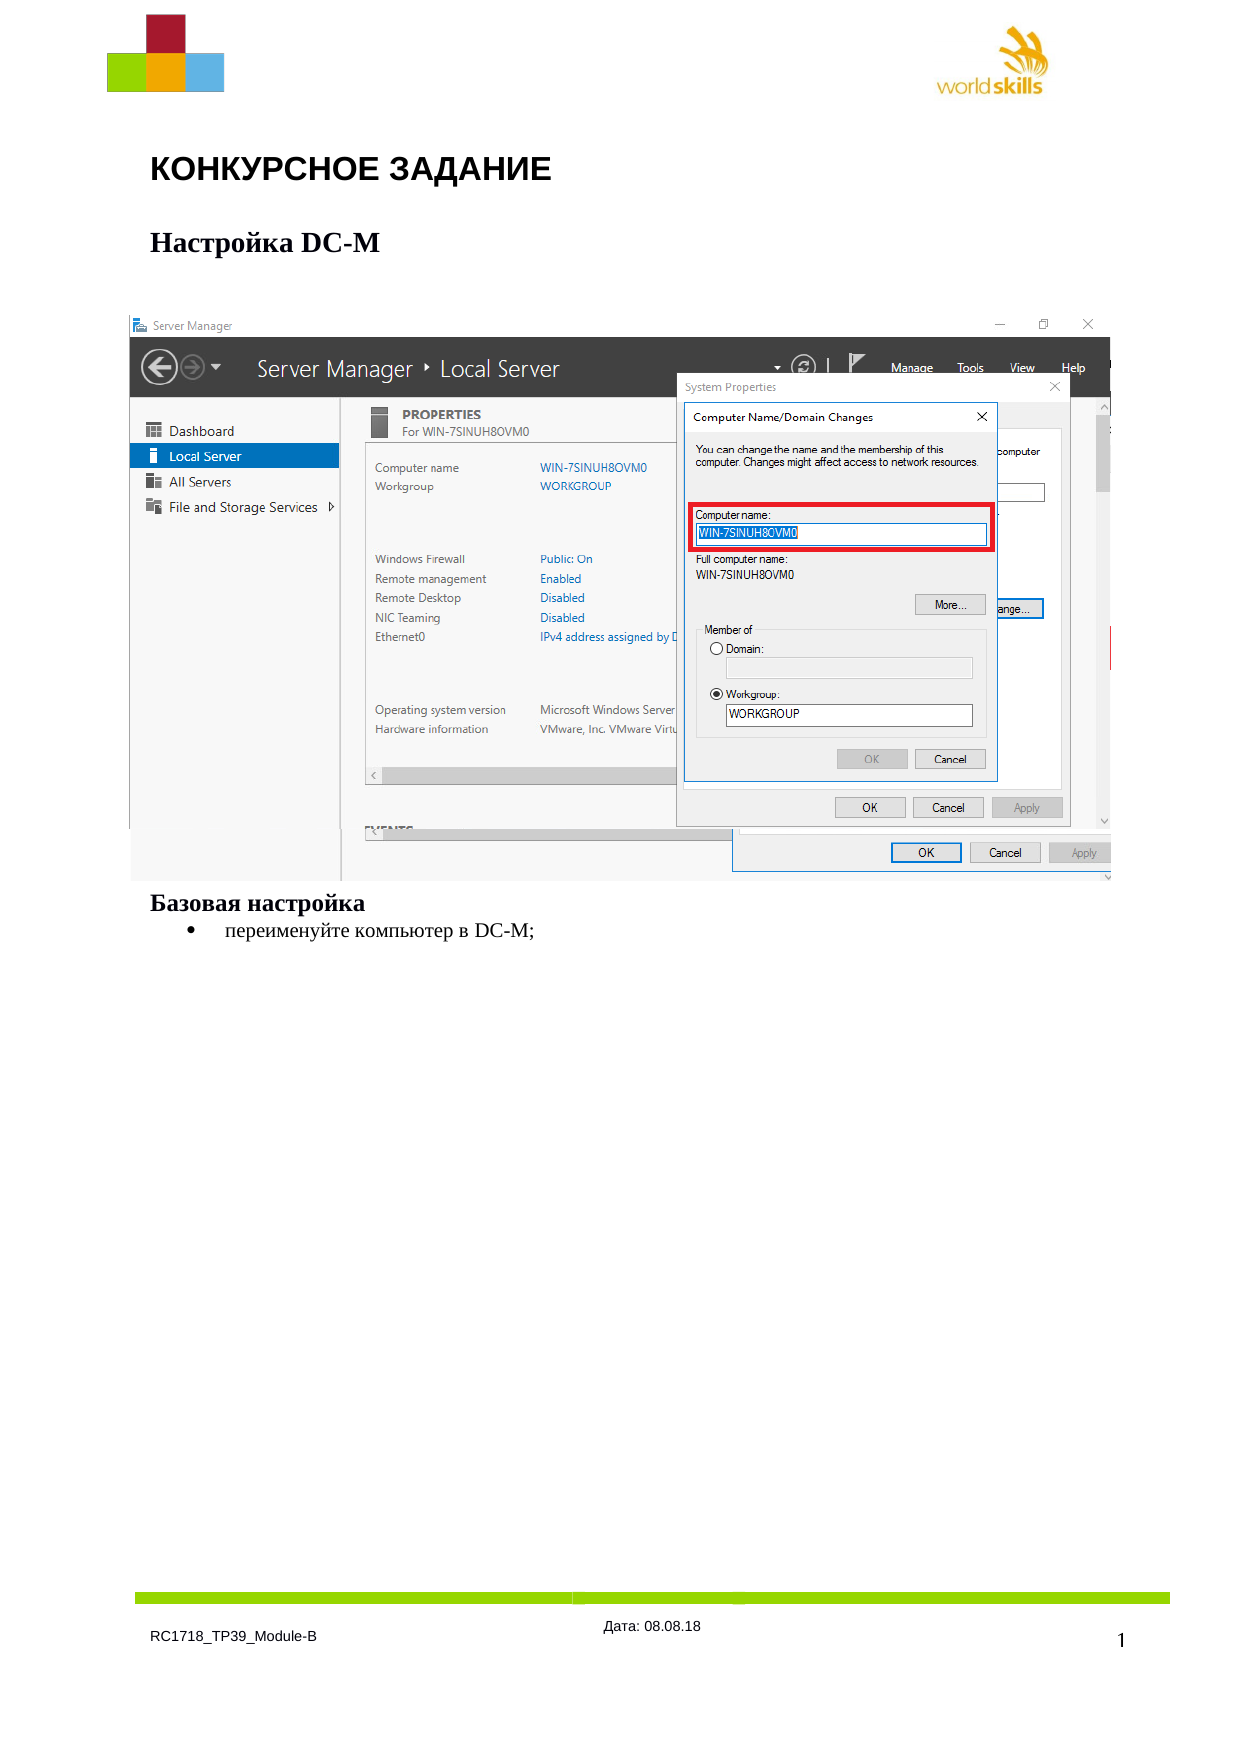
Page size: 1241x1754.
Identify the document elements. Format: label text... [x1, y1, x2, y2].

subtitle КОНКУРСНОЕ ЗАДАНИЕ [150, 149, 1113, 187]
list переименуйте компьютер в DC-M; [187, 917, 1113, 943]
subtitle Настройка DC-M [150, 225, 1113, 258]
picture [128, 315, 1111, 879]
picture [106, 14, 225, 92]
picture [933, 22, 1056, 101]
